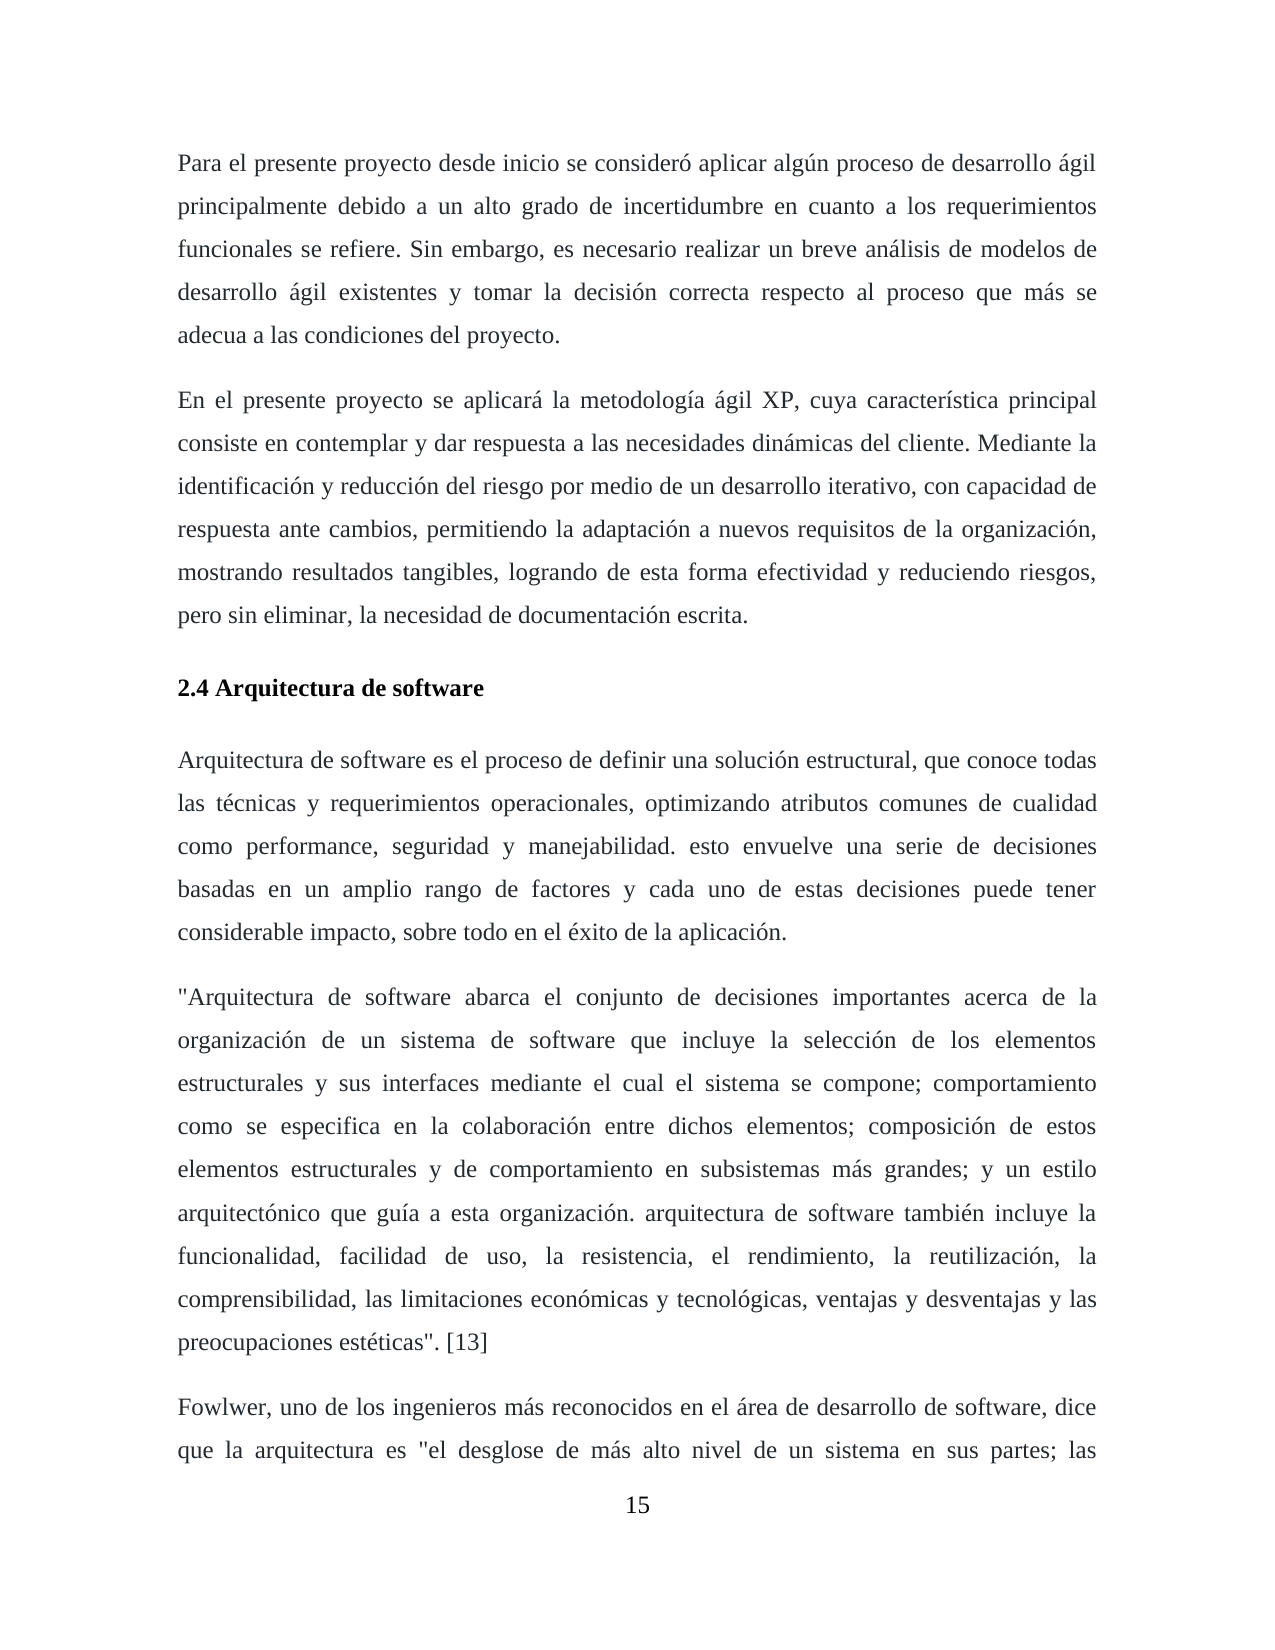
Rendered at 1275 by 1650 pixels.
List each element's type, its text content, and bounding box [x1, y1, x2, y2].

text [177, 1392, 1098, 1463]
subtitle Arquitectura de software [177, 673, 1098, 701]
text "Arquitectura de software abarca el conjunto de decisiones importantes acerca de la organización de un sistema de software que incluye la selección de los elementos estructurales y sus interfaces mediante el cual el sistema se compone; comportamiento como se especifica en la colaboración entre dichos elementos; composición de estos elementos estructurales y de comportamiento en subsistemas más grandes; y un estilo arquitectónico que guía a esta organización. arquitectura de software también incluye la funcionalidad, facilidad de uso, la resistencia, el rendimiento, la reutilización, la comprensibilidad, las limitaciones económicas y tecnológicas, ventajas y desventajas y las preocupaciones estéticas". [13] [177, 982, 1098, 1356]
text Arquitectura de software es el proceso de definir una solución estructural, que conoce todas las técnicas y requerimientos operacionales, optimizando atributos comunes de cualidad como performance, seguridad y manejabilidad. esto envuelve una serie de decisiones basadas en un amplio rango de factores y cada uno de estas decisiones puede tener considerable impacto, sobre todo en el éxito de la aplicación. [177, 745, 1098, 946]
text Para el presente proyecto desde inicio se consideró aplicar algún proceso de desarrollo ágil principalmente debido a un alto grado de incertidumbre en cuanto a los requerimientos funcionales se refiere. Sin embargo, es necesario realizar un breve análisis de modelos de desarrollo ágil existentes y tomar la decisión correcta respecto al proceso que más se adecua a las condiciones del proyecto. [177, 148, 1098, 349]
text En el presente proyecto se aplicará la metodología ágil XP, cuya característica principal consiste en contemplar y dar respuesta a las necesidades dinámicas del cliente. Mediante la identificación y reducción del riesgo por medio de un desarrollo iterativo, con capacidad de respuesta ante cambios, permitiendo la adaptación a nuevos requisitos de la organización, mostrando resultados tangibles, logrando de esta forma efectividad y reduciendo riesgos, pero sin eliminar, la necesidad de documentación escrita. [177, 385, 1098, 629]
